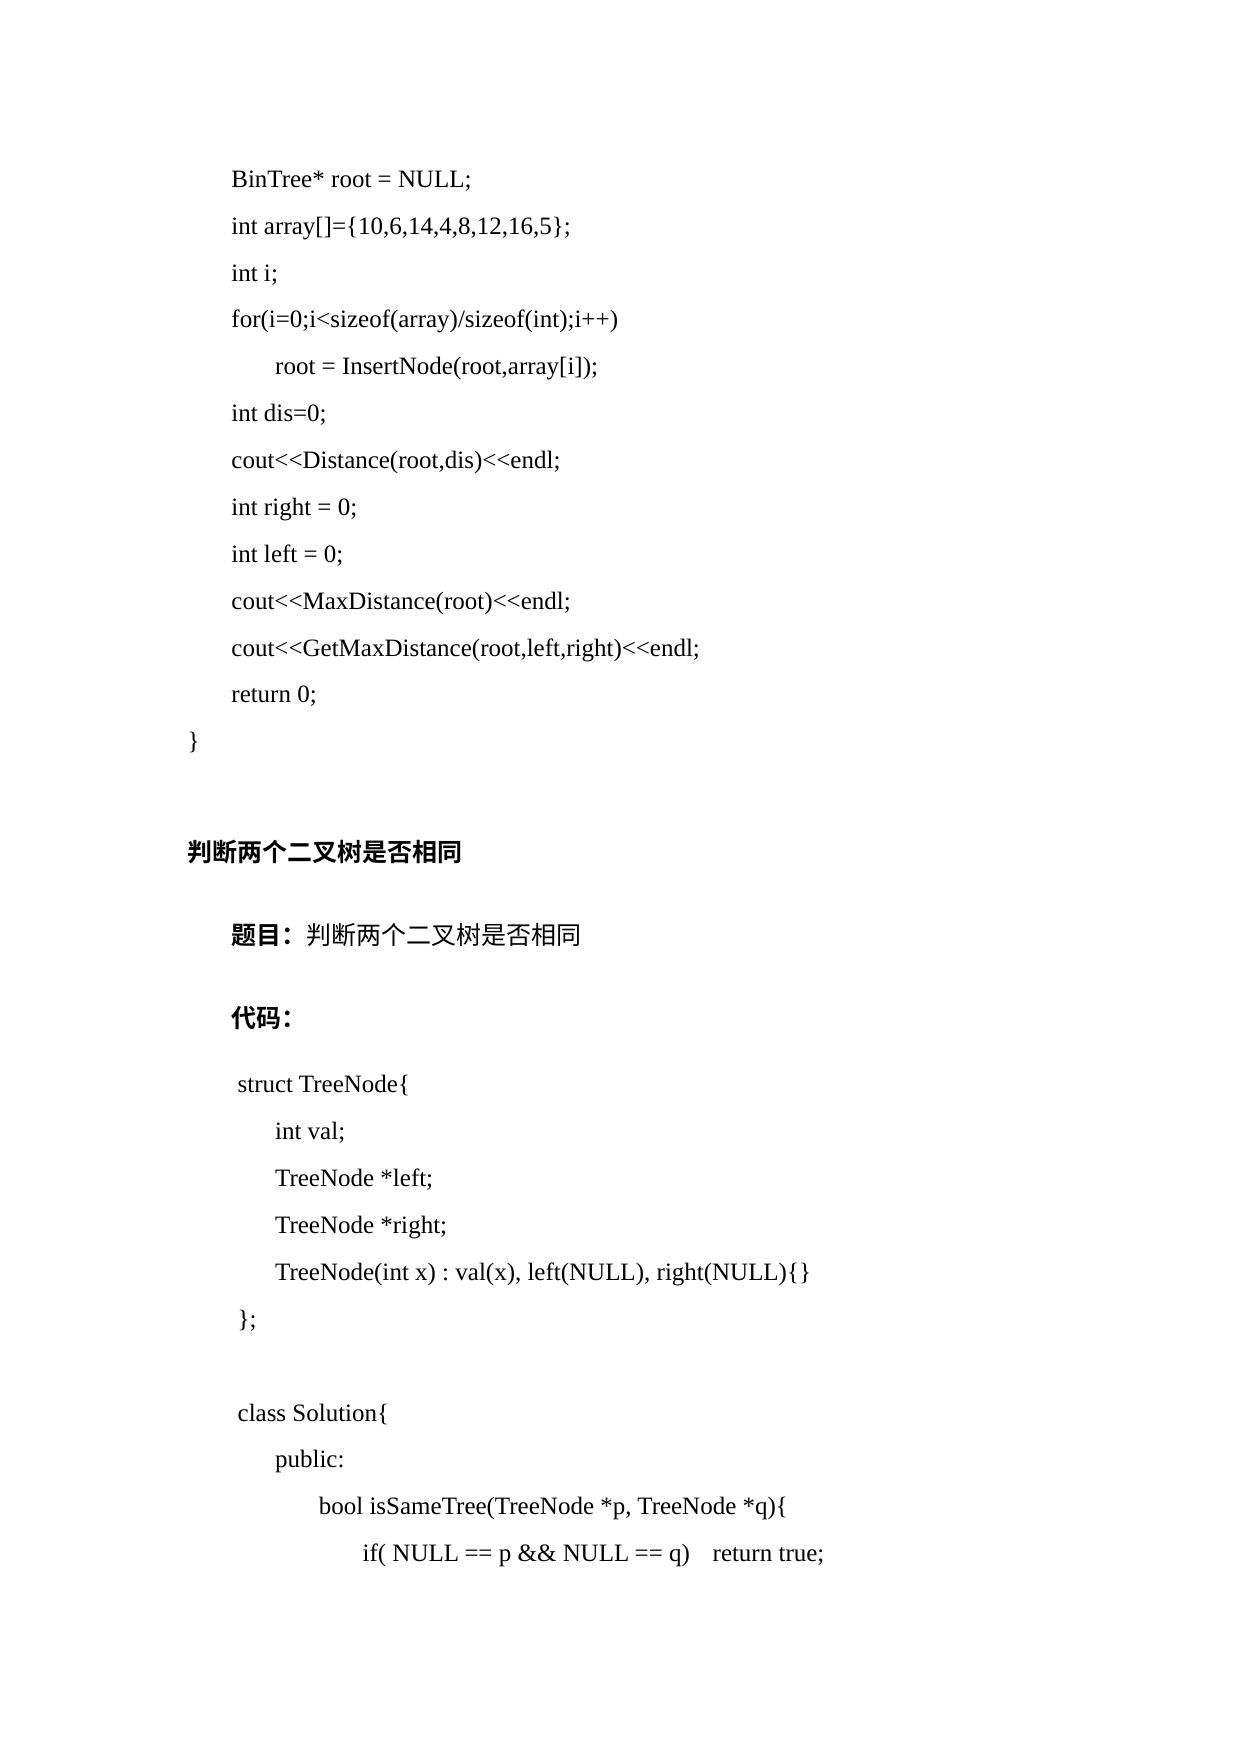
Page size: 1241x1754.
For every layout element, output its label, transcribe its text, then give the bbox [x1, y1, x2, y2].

text int left = 0; [187, 537, 1053, 569]
text int array[]={10,6,14,4,8,12,16,5}; [187, 209, 1053, 241]
text BinTree* root = NULL; [187, 162, 1053, 194]
text int right = 0; [187, 490, 1053, 523]
text root = InsertNode(root,array[i]); [187, 349, 1053, 382]
text if( NULL == p && NULL == q) return true; [237, 1536, 1053, 1569]
text bool isSameTree(TreeNode *p, TreeNode *q){ [237, 1489, 1053, 1522]
text }; [237, 1302, 1053, 1334]
text cout<<Distance(root,dis)<<endl; [187, 443, 1053, 476]
text int i; [187, 256, 1053, 288]
text int val; [237, 1114, 1053, 1147]
text class Solution{ [237, 1396, 1053, 1428]
text for(i=0;i<sizeof(array)/sizeof(int);i++) [187, 303, 1053, 335]
text 题目：判断两个二叉树是否相同 [187, 901, 1053, 966]
text return 0; [187, 678, 1053, 710]
text cout<<MaxDistance(root)<<endl; [187, 584, 1053, 616]
text int dis=0; [187, 396, 1053, 429]
subtitle 判断两个二叉树是否相同 [187, 818, 1053, 883]
text struct TreeNode{ [237, 1068, 1053, 1100]
text cout<<GetMaxDistance(root,left,right)<<endl; [187, 631, 1053, 663]
text public: [237, 1443, 1053, 1475]
text TreeNode *left; [237, 1161, 1053, 1194]
text 代码： [187, 984, 1053, 1049]
text TreeNode *right; [237, 1208, 1053, 1241]
text TreeNode(int x) : val(x), left(NULL), right(NULL){} [237, 1255, 1053, 1288]
text } [187, 724, 1053, 757]
